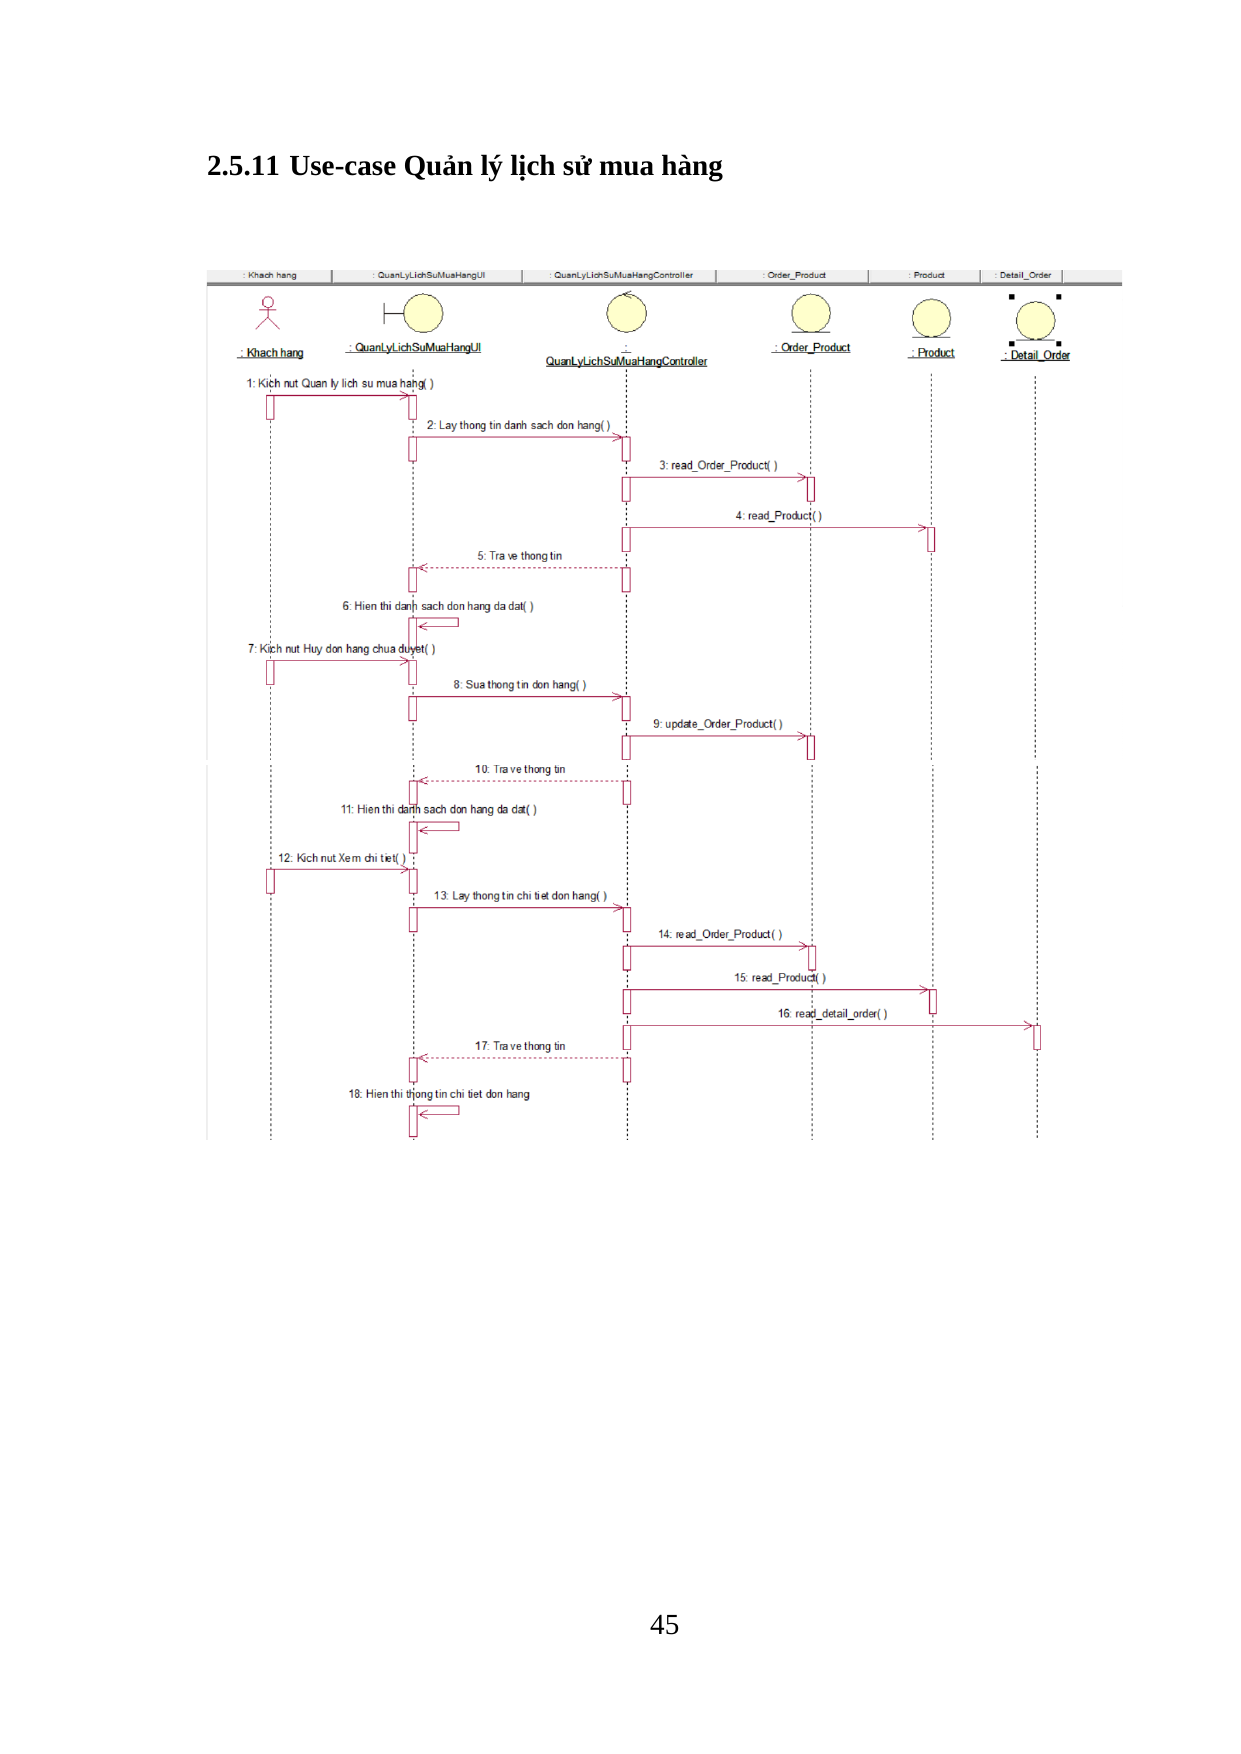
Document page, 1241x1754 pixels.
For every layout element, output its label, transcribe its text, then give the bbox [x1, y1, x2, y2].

picture [206, 765, 1123, 1140]
subtitle Use-case Quản lý lịch sử mua hàng [207, 148, 1122, 181]
picture [206, 270, 1123, 760]
